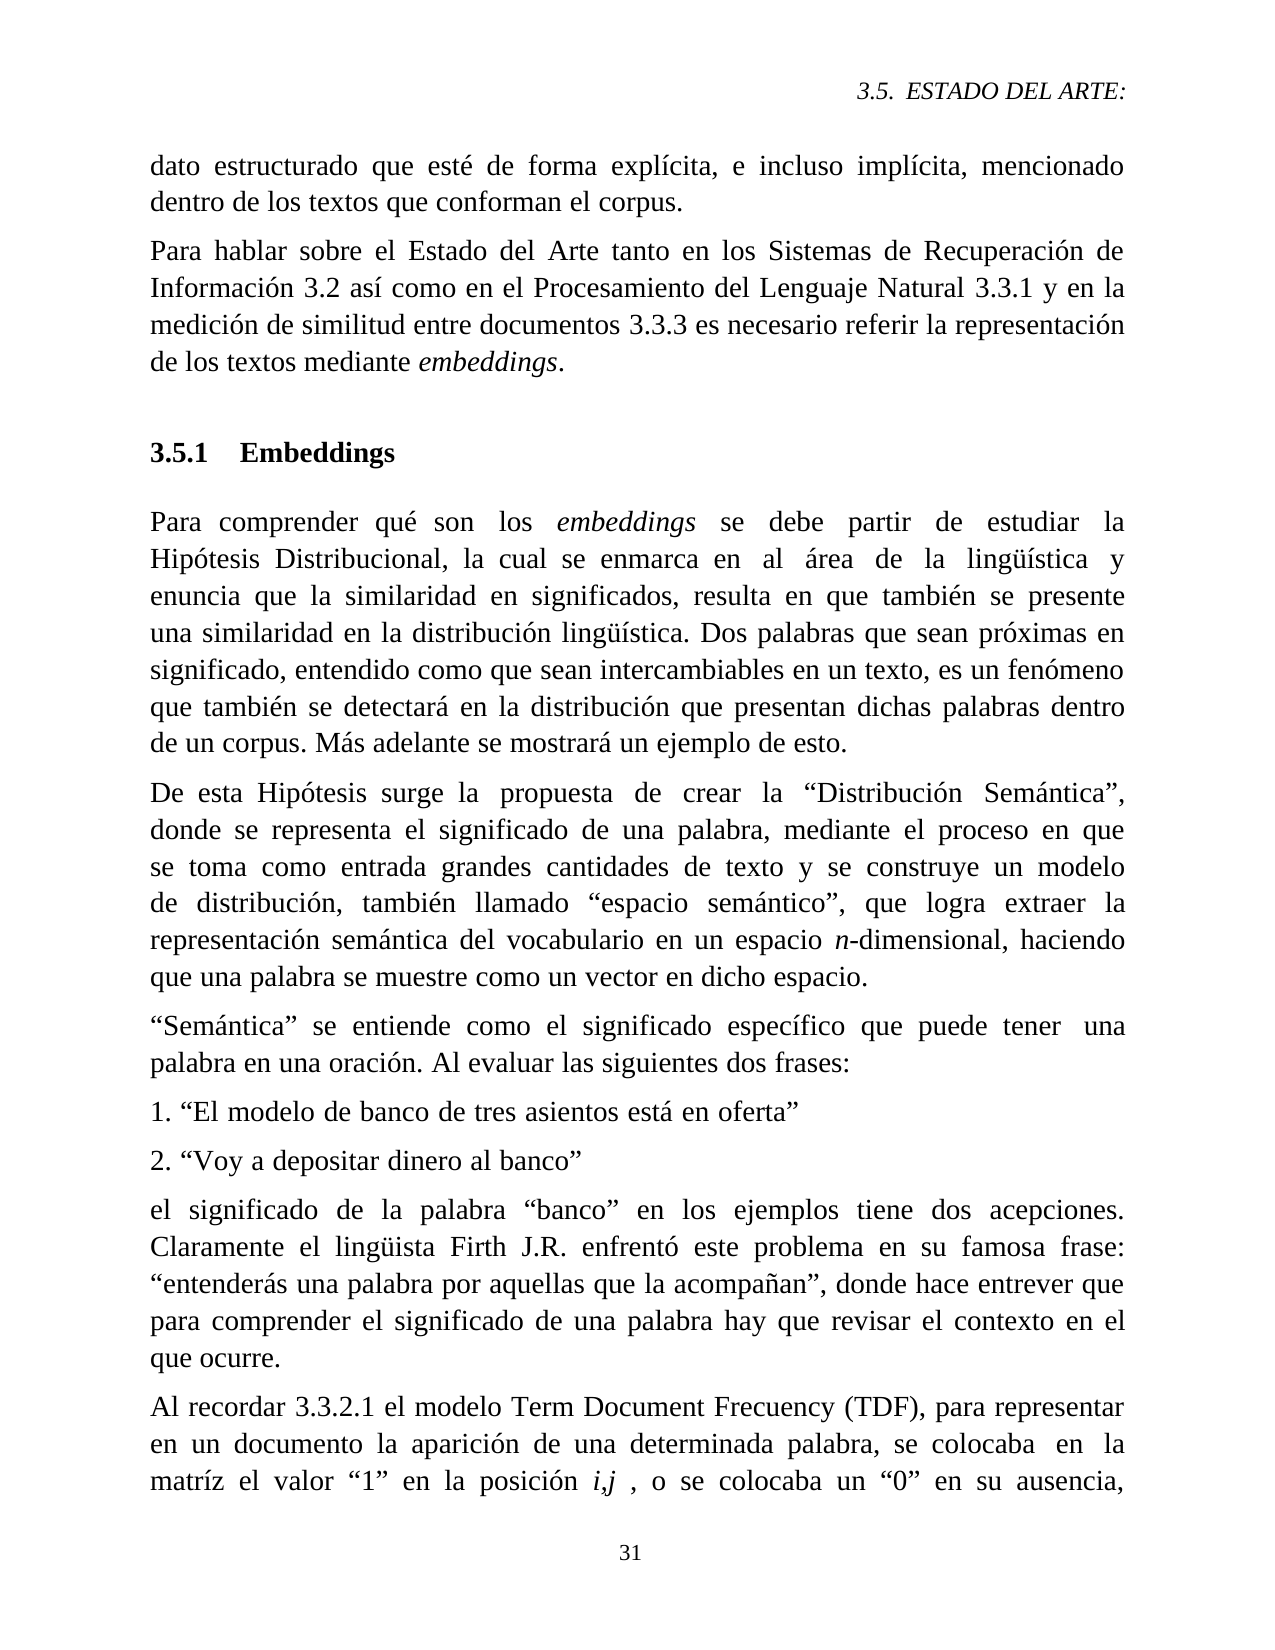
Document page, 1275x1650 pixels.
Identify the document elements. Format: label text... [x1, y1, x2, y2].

list “Voy a depositar dinero al banco” [150, 1143, 1275, 1177]
text dato estructurado que esté de forma explícita, e incluso implícita, mencionado dentro de los textos que conforman el corpus. [150, 148, 1126, 218]
text De esta Hipótesis surge la propuesta de crear la “Distribución Semántica”, donde se representa el significado de una palabra, mediante el proceso en que se toma como entrada grandes cantidades de texto y se construye un modelo de distribución, también llamado “espacio semántico”, que logra extraer la representación semántica del vocabulario en un espacio n-dimensional, haciendo que una palabra se muestre como un vector en dicho espacio. [150, 775, 1125, 993]
text Para comprender qué son los embeddings se debe partir de estudiar la Hipótesis Distribucional, la cual se enmarca en al área de la lingüística y enuncia que la similaridad en significados, resulta en que también se presente una similaridad en la distribución lingüística. Dos palabras que sean próximas en significado, entendido como que sean intercambiables en un texto, es un fenómeno que también se detectará en la distribución que presentan dichas palabras dentro de un corpus. Más adelante se mostrará un ejemplo de esto. [150, 504, 1125, 759]
list “El modelo de banco de tres asientos está en oferta” [150, 1094, 1275, 1128]
text “Semántica” se entiende como el significado específico que puede tener una palabra en una oración. Al evaluar las siguientes dos frases: [150, 1008, 1125, 1079]
text el significado de la palabra “banco” en los ejemplos tiene dos acepciones. Claramente el lingüista Firth J.R. enfrentó este problema en su famosa frase: “entenderás una palabra por aquellas que la acompañan”, donde hace entrever que para comprender el significado de una palabra hay que revisar el contexto en el que ocurre. [150, 1192, 1125, 1373]
text Para hablar sobre el Estado del Arte tanto en los Sistemas de Recuperación de Información 3.2 así como en el Procesamiento del Lenguaje Natural 3.3.1 y en la medición de similitud entre documentos 3.3.3 es necesario referir la representación de los textos mediante embeddings. [150, 233, 1125, 377]
text Al recordar 3.3.2.1 el modelo Term Document Frecuency (TDF), para representar en un documento la aparición de una determinada palabra, se colocaba en la matríz el valor “1” en la posición i,j , o se colocaba un “0” en su ausencia, [150, 1389, 1125, 1496]
text 3.5. ESTADO DEL ARTE: [857, 76, 1275, 105]
list Embeddings [150, 435, 1275, 469]
